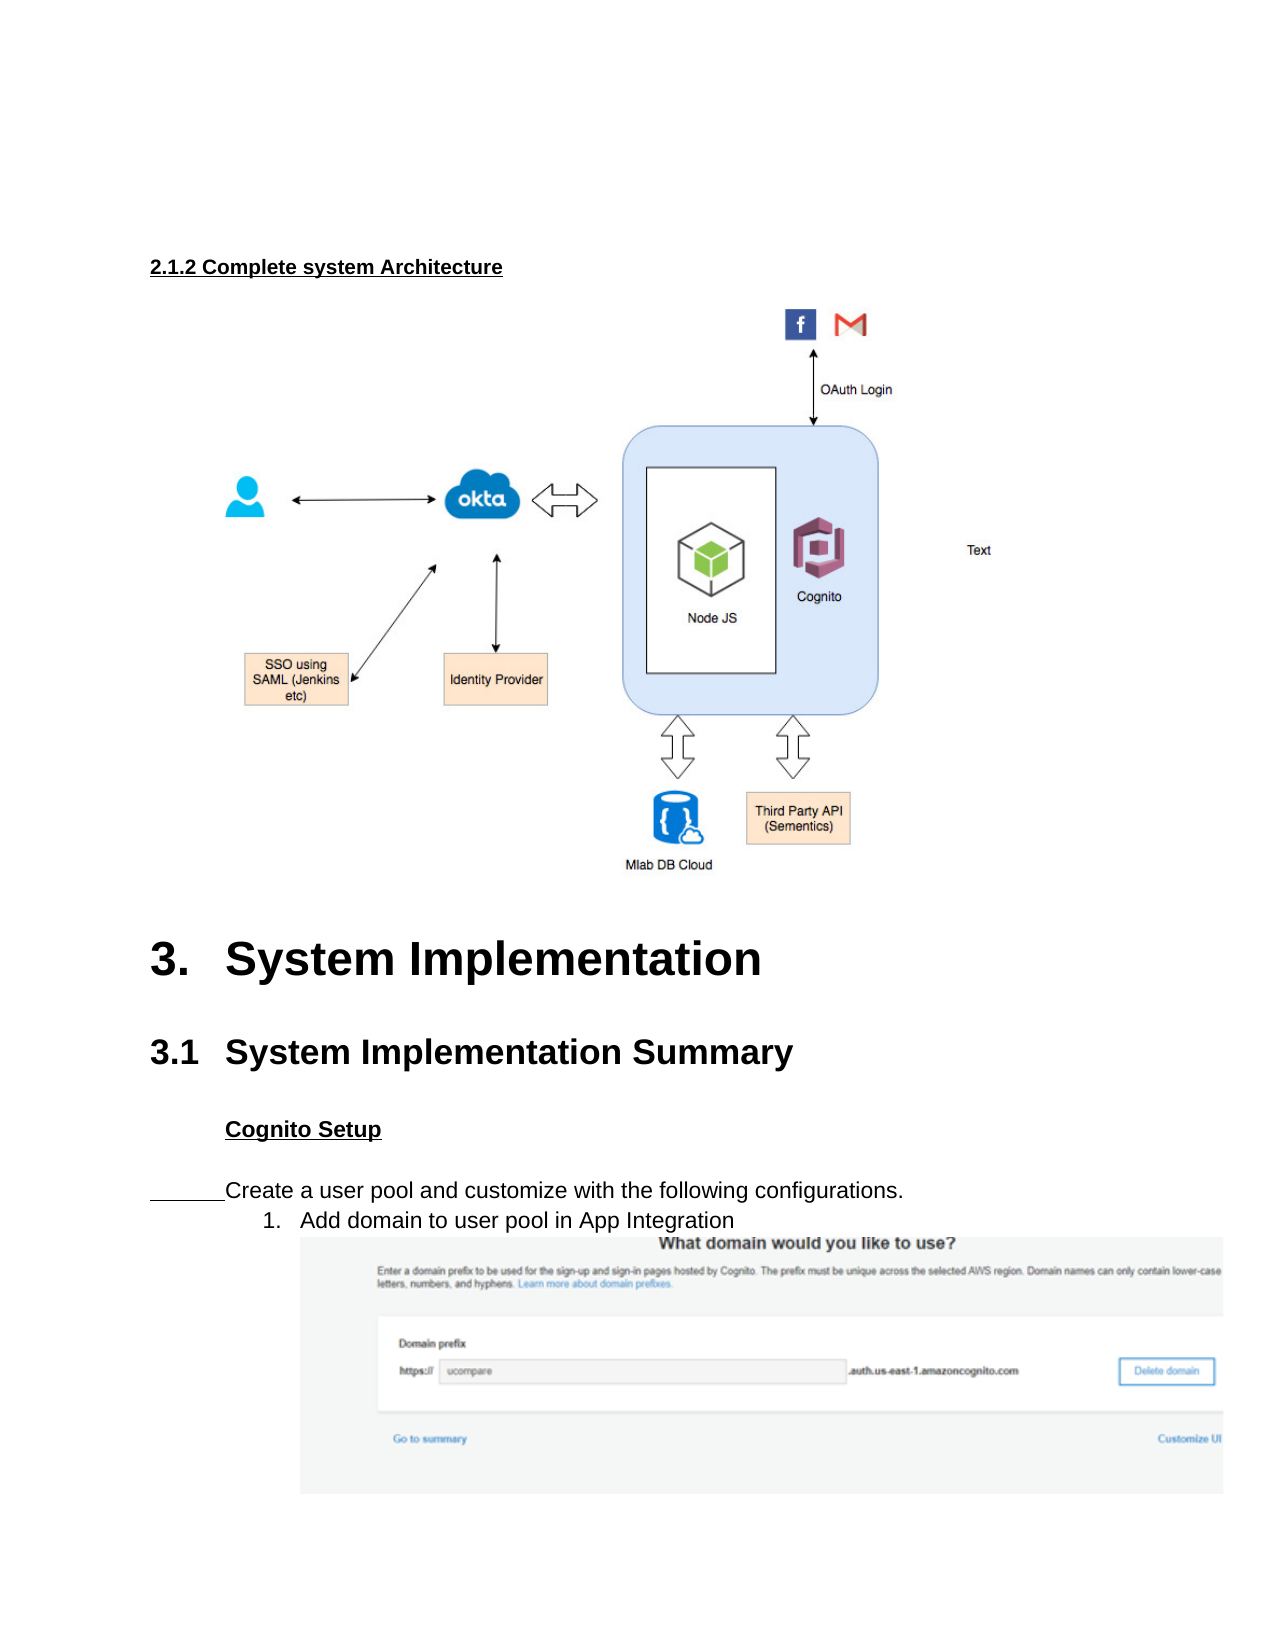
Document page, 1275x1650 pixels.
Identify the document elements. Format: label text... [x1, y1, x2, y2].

subtitle 3. System Implementation [150, 930, 1125, 985]
subtitle 3.1 System Implementation Summary [150, 1031, 1125, 1072]
list Add domain to user pool in App Integration [262, 1207, 1125, 1233]
text Cognito Setup [150, 1116, 1125, 1143]
text Create a user pool and customize with the following configurations. [150, 1177, 1125, 1203]
text 2.1.2 Complete system Architecture [150, 255, 1125, 279]
picture [300, 1237, 1224, 1494]
picture [225, 307, 1009, 877]
